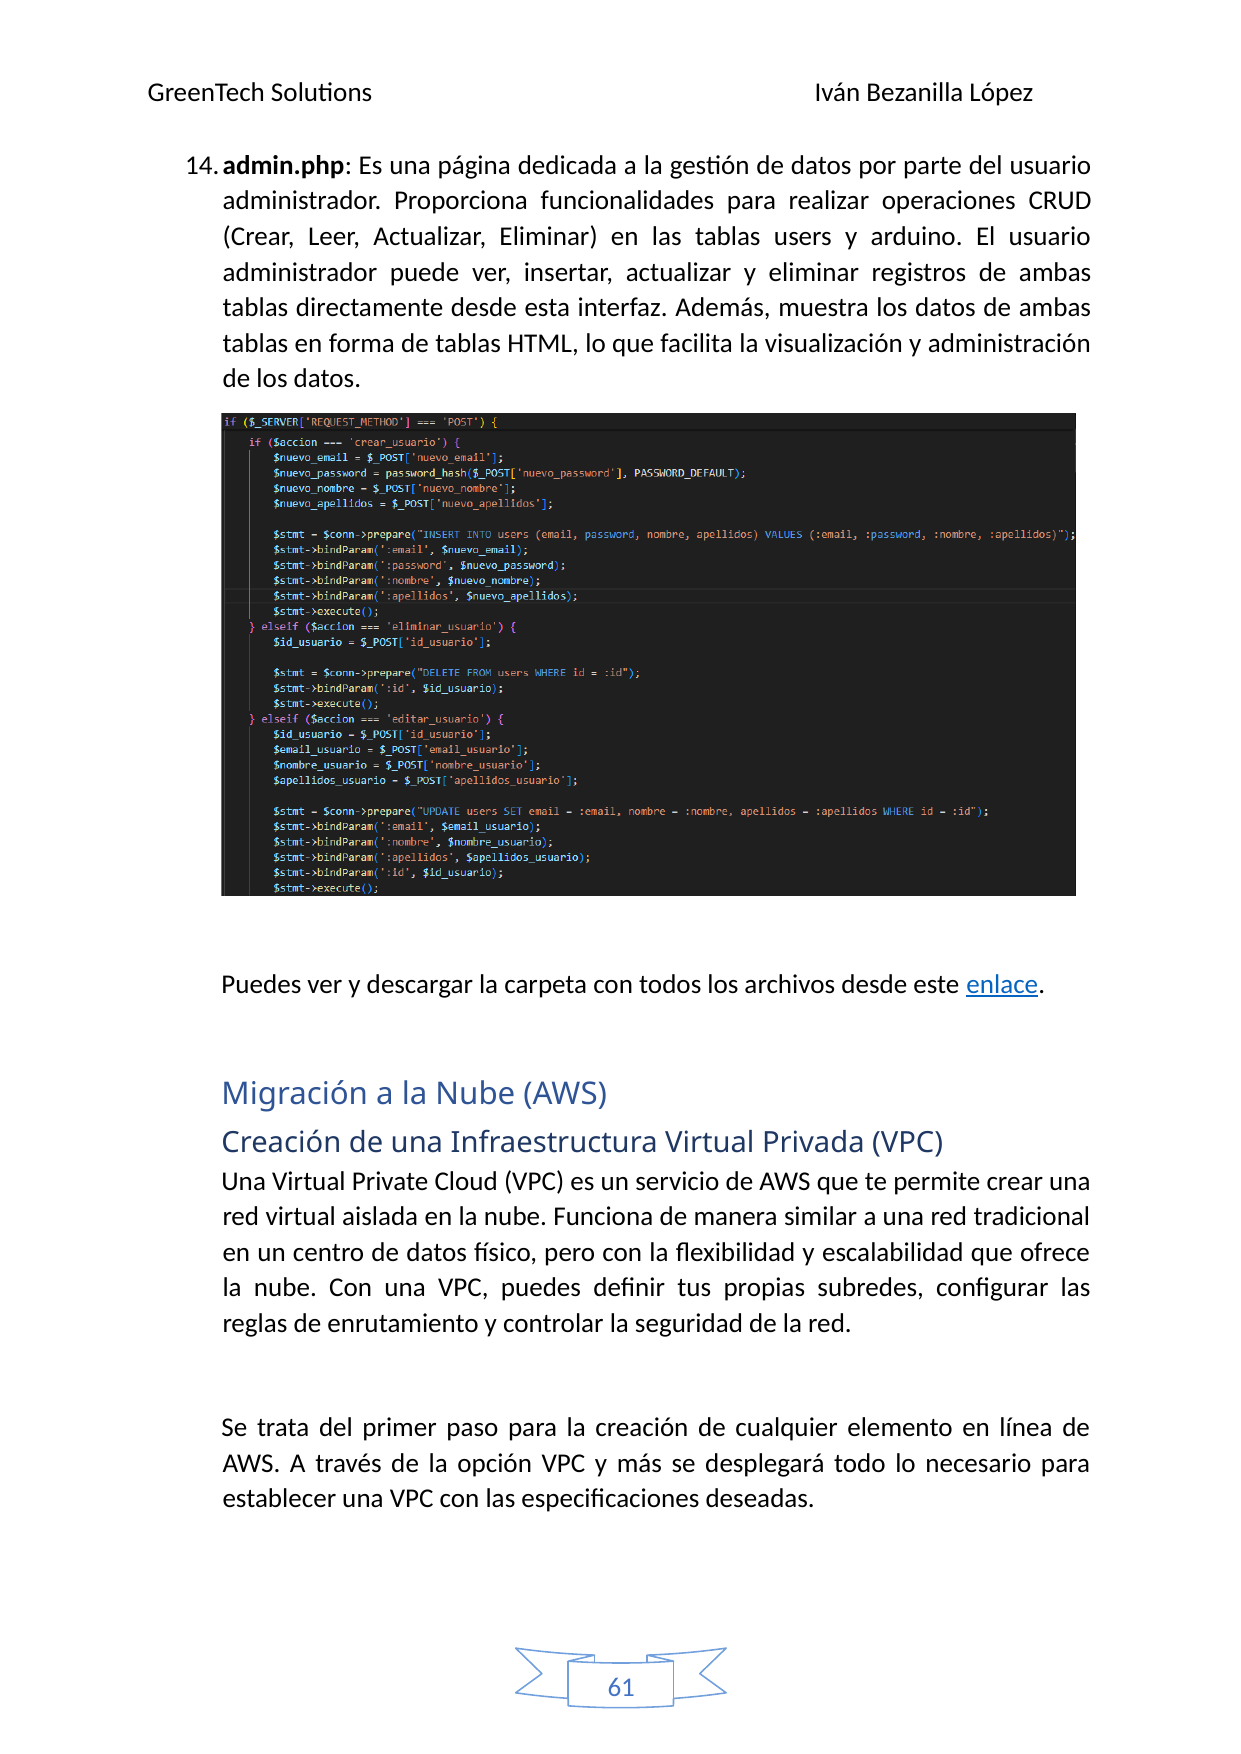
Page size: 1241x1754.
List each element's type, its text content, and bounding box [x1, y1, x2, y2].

text Se trata del primer paso para la creación de cualquier elemento en línea de AWS. A través de la opción VPC y más se desplegará todo lo necesario para establecer una VPC con las especificaciones deseadas. [221, 1410, 1092, 1514]
picture [221, 413, 1076, 896]
text Puedes ver y descargar la carpeta con todos los archivos desde este enlace. [221, 967, 1092, 1000]
list admin.php: Es una página dedicada a la gestión de datos por parte del usuario administrador. Proporciona funcionalidades para realizar operaciones CRUD (Crear, Leer, Actualizar, Eliminar) en las tablas users y arduino. El usuario administrador puede ver, insertar, actualizar y eliminar registros de ambas tablas directamente desde esta interfaz. Además, muestra los datos de ambas tablas en forma de tablas HTML, lo que facilita la visualización y administración de los datos. [185, 148, 1092, 394]
subtitle Migración a la Nube (AWS) [221, 1071, 1092, 1113]
text Una Virtual Private Cloud (VPC) es un servicio de AWS que te permite crear una red virtual aislada en la nube. Funciona de manera similar a una red tradicional en un centro de datos físico, pero con la flexibilidad y escalabilidad que ofrece la nube. Con una VPC, puedes definir tus propias subredes, configurar las reglas de enrutamiento y controlar la seguridad de la red. [221, 1164, 1092, 1339]
subtitle Creación de una Infraestructura Virtual Privada (VPC) [221, 1121, 1092, 1161]
